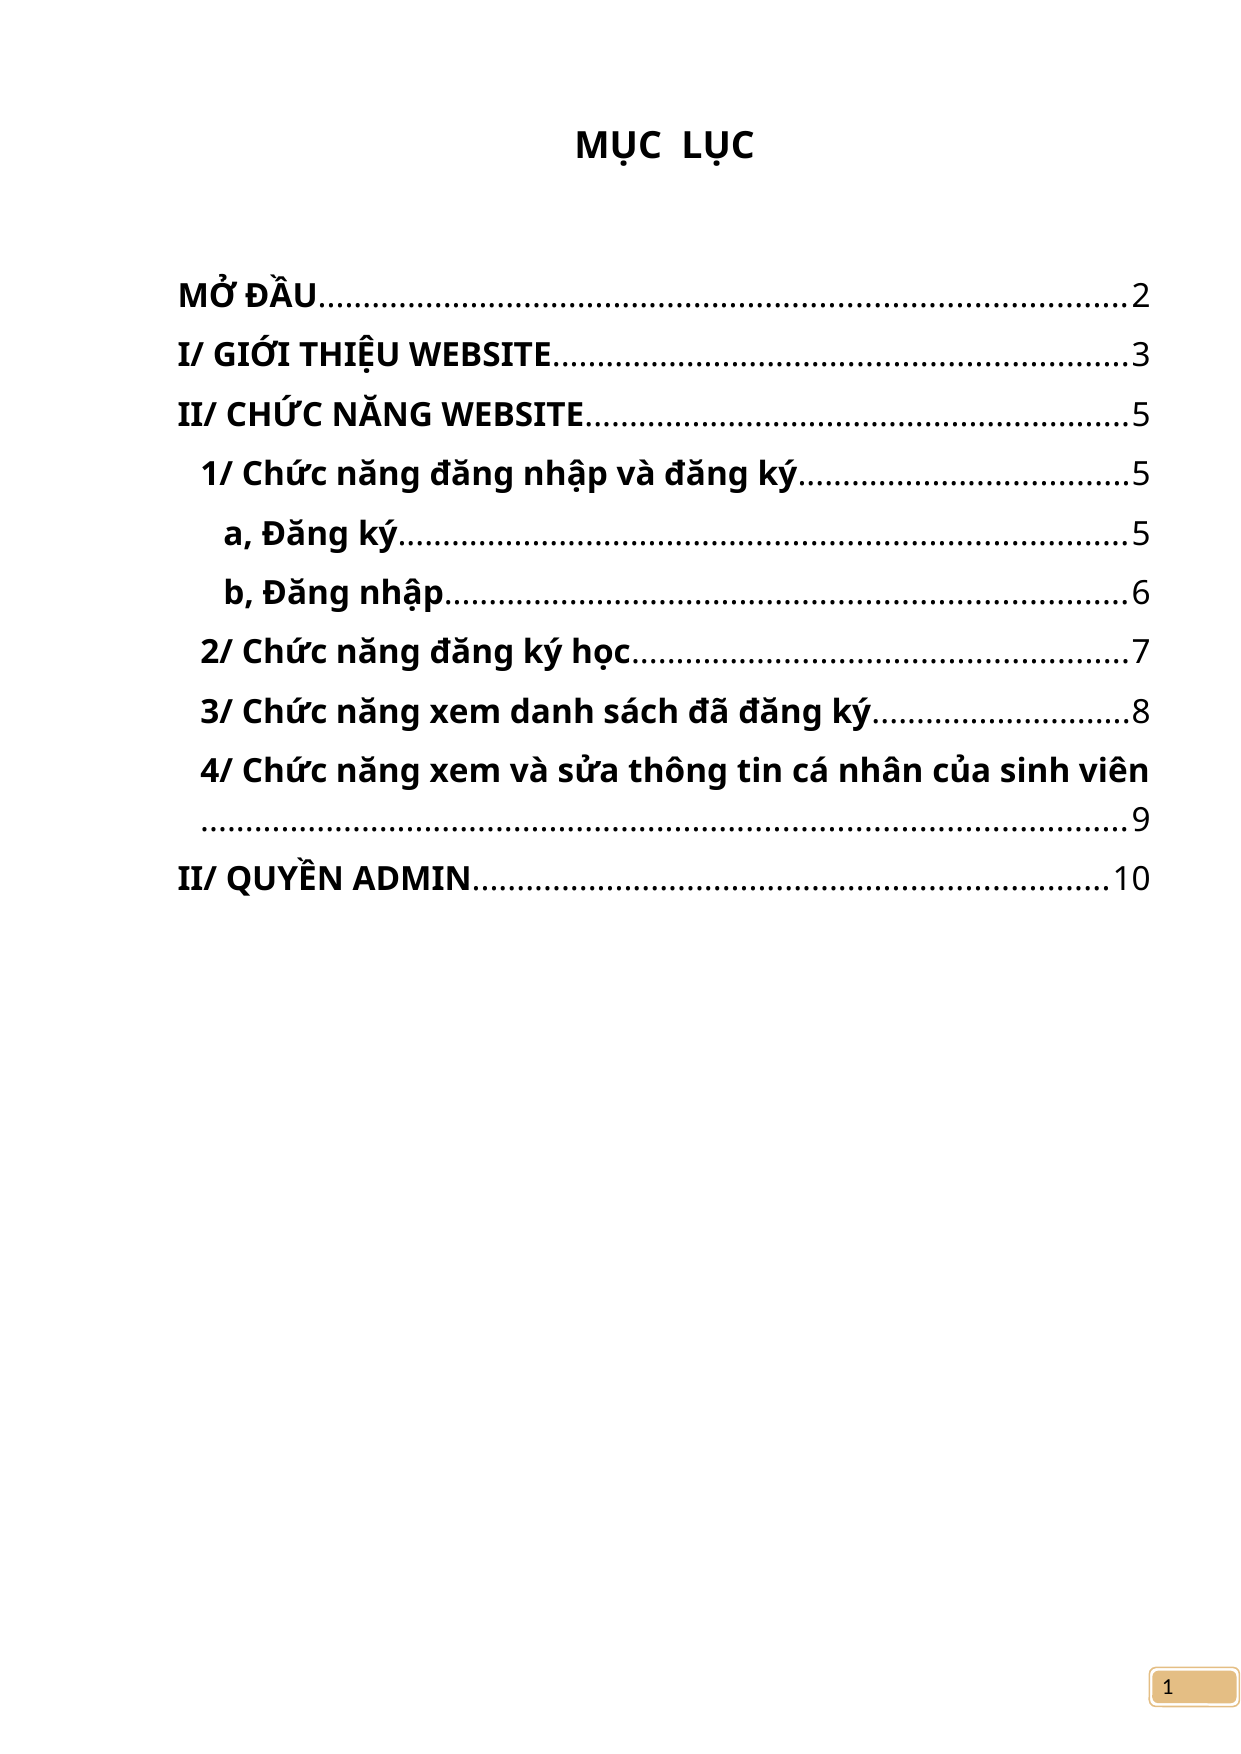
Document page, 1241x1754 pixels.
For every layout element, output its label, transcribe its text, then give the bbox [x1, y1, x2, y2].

text MỤC LỤC [177, 118, 1152, 169]
